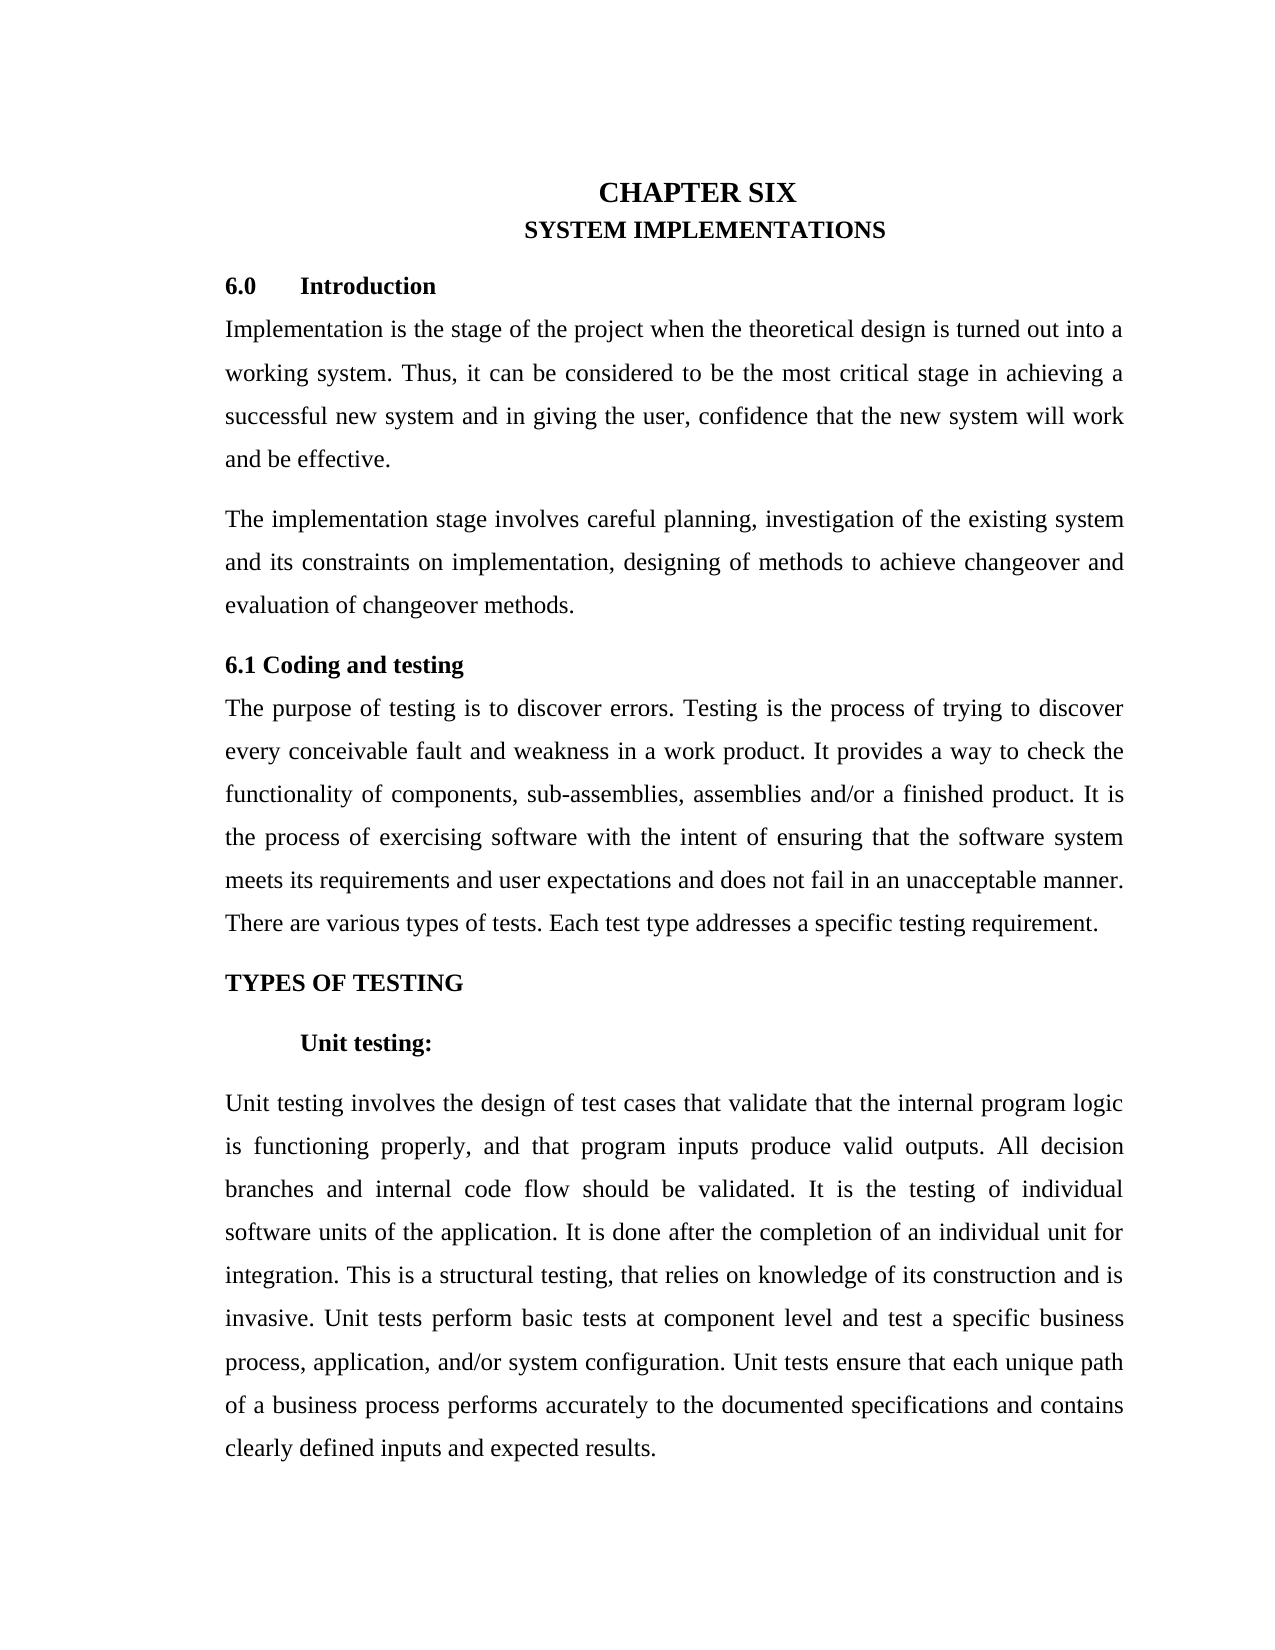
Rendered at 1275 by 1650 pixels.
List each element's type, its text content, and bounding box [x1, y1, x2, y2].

text The purpose of testing is to discover errors. Testing is the process of trying to discover every conceivable fault and weakness in a work product. It provides a way to check the functionality of components, sub-assemblies, assemblies and/or a finished product. It is the process of exercising software with the intent of ensuring that the software system meets its requirements and user expectations and does not fail in an unacceptable manner. There are various types of tests. Each test type addresses a specific testing requirement. [225, 693, 1125, 937]
text Unit testing: [225, 1028, 1125, 1057]
subtitle Introduction [225, 271, 1125, 300]
subtitle SYSTEM IMPLEMENTATIONS [285, 215, 1125, 244]
subtitle Coding and testing [225, 650, 1125, 678]
subtitle CHAPTER SIX [270, 175, 1125, 208]
text The implementation stage involves careful planning, investigation of the existing system and its constraints on implementation, designing of methods to achieve changeover and evaluation of changeover methods. [225, 504, 1125, 619]
text Unit testing involves the design of test cases that validate that the internal program logic is functioning properly, and that program inputs produce valid outputs. All decision branches and internal code flow should be validated. It is the testing of individual software units of the application. It is done after the completion of an individual unit for integration. This is a structural testing, that relies on knowledge of its construction and is invasive. Unit tests perform basic tests at component level and test a specific business process, application, and/or system configuration. Unit tests ensure that each unique path of a business process performs accurately to the documented specifications and contains clearly defined inputs and expected results. [225, 1088, 1125, 1462]
text TYPES OF TESTING [225, 968, 1125, 997]
text Implementation is the stage of the project when the theoretical design is turned out into a working system. Thus, it can be considered to be the most critical stage in achieving a successful new system and in giving the user, confidence that the new system will work and be effective. [225, 314, 1125, 473]
